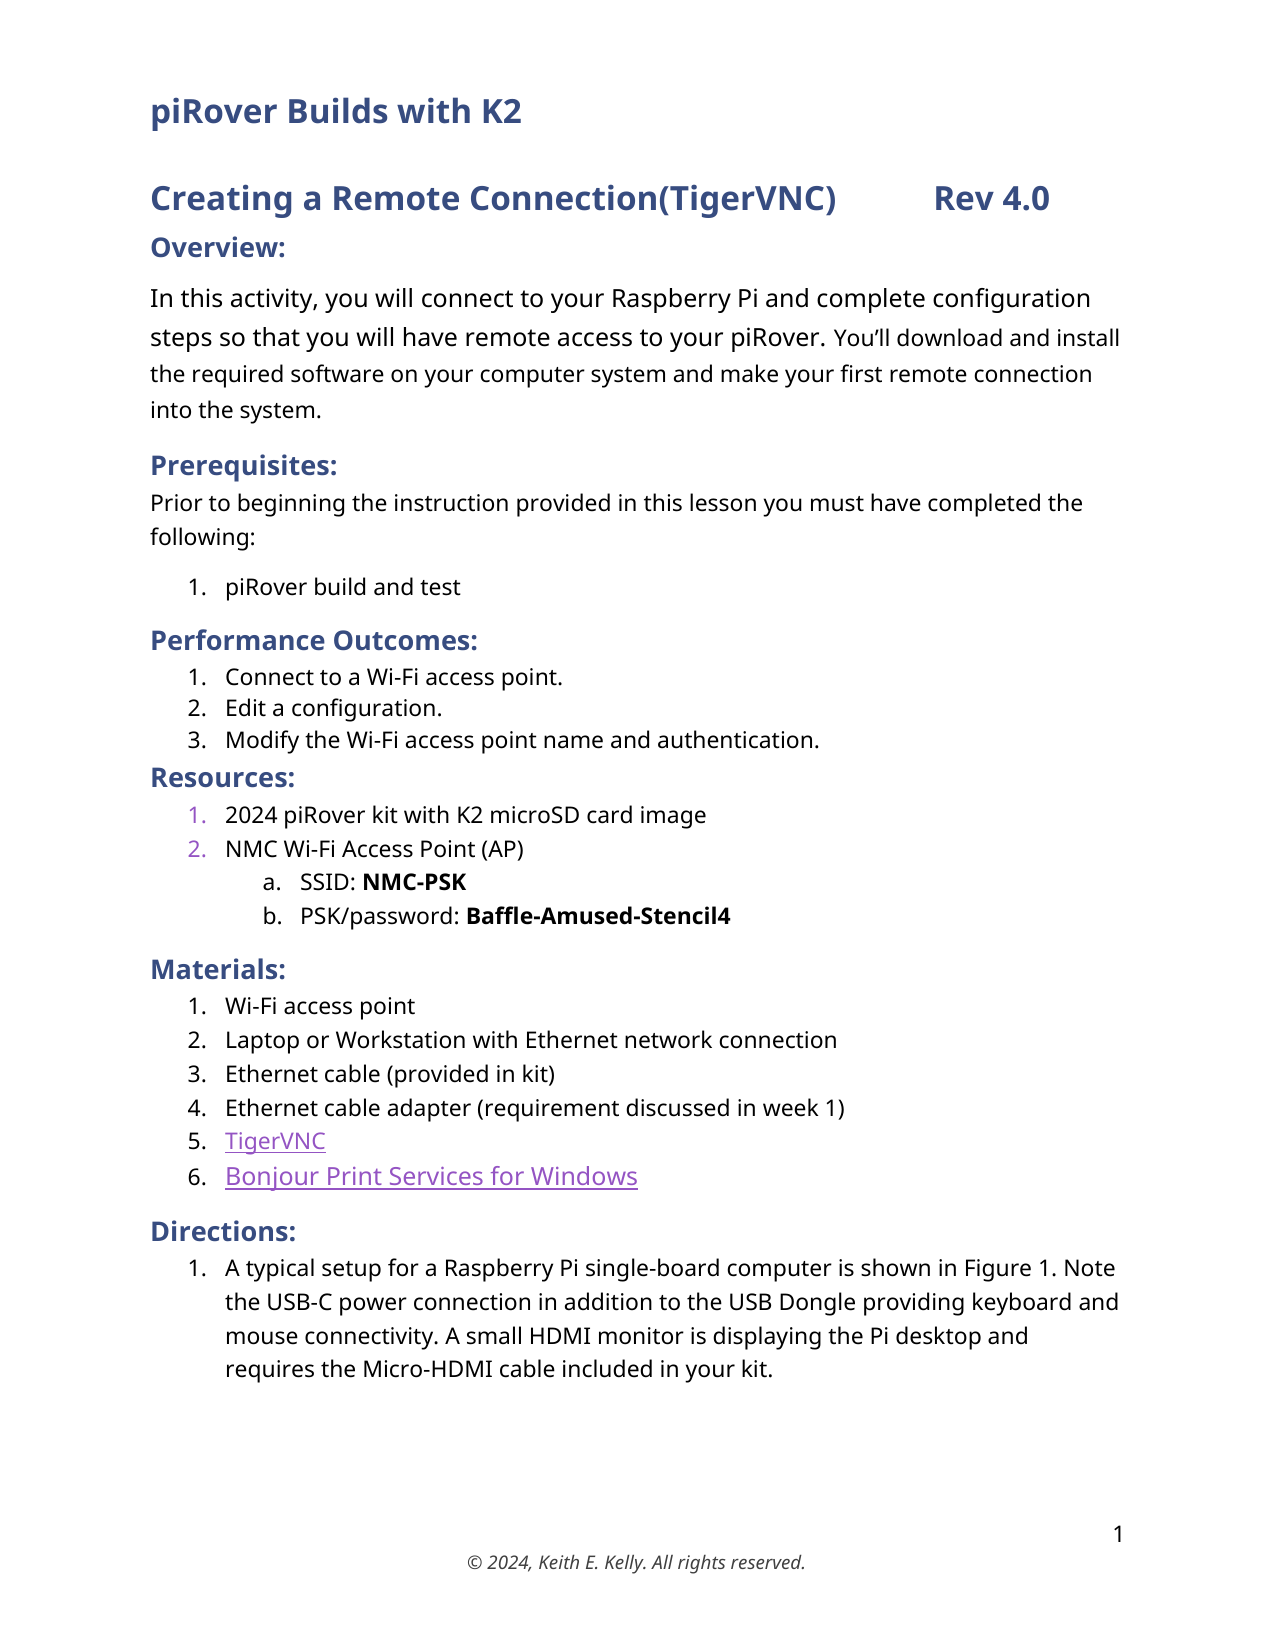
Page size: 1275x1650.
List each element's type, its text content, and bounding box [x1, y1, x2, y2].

list Connect to a Wi-Fi access point. [187, 661, 1125, 692]
list SSID: NMC-PSK [262, 866, 1125, 897]
list A typical setup for a Raspberry Pi single-board computer is shown in Figure 1. Note the USB-C power connection in addition to the USB Dongle providing keyboard and mouse connectivity. A small HDMI monitor is displaying the Pi desktop and requires the Micro-HDMI cable included in your kit. [187, 1252, 1125, 1385]
subtitle Performance Outcomes: [150, 621, 1125, 658]
list PSK/password: Baffle-Amused-Stencil4 [262, 900, 1125, 931]
list Modify the Wi-Fi access point name and authentication. [187, 723, 1125, 755]
subtitle Materials: [150, 950, 1125, 987]
list piRover build and test [187, 571, 1125, 602]
list Ethernet cable (provided in kit) [187, 1058, 1125, 1089]
subtitle Prerequisites: [150, 447, 1125, 484]
text Prior to beginning the instruction provided in this lesson you must have completed the following: [150, 487, 1125, 552]
subtitle Overview: [150, 228, 1125, 265]
list Bonjour Print Services for Windows [187, 1159, 1125, 1193]
list Edit a configuration. [187, 692, 1125, 723]
subtitle Resources: [150, 759, 1125, 796]
list 2024 piRover kit with K2 microSD card image [187, 799, 1125, 830]
list NMC Wi-Fi Access Point (AP) [187, 832, 1125, 864]
subtitle Directions: [150, 1212, 1125, 1249]
list TigerVNC [187, 1125, 1125, 1156]
list Ethernet cable adapter (requirement discussed in week 1) [187, 1091, 1125, 1123]
text In this activity, you will connect to your Raspberry Pi and complete configuration steps so that you will have remote access to your piRover. You’ll download and install the required software on your computer system and make your first remote connection into the system. [150, 280, 1125, 426]
subtitle Creating a Remote Connection(TigerVNC) Rev 4.0 [150, 175, 1125, 220]
list Wi-Fi access point [187, 990, 1125, 1021]
list Laptop or Workstation with Ethernet network connection [187, 1024, 1125, 1055]
